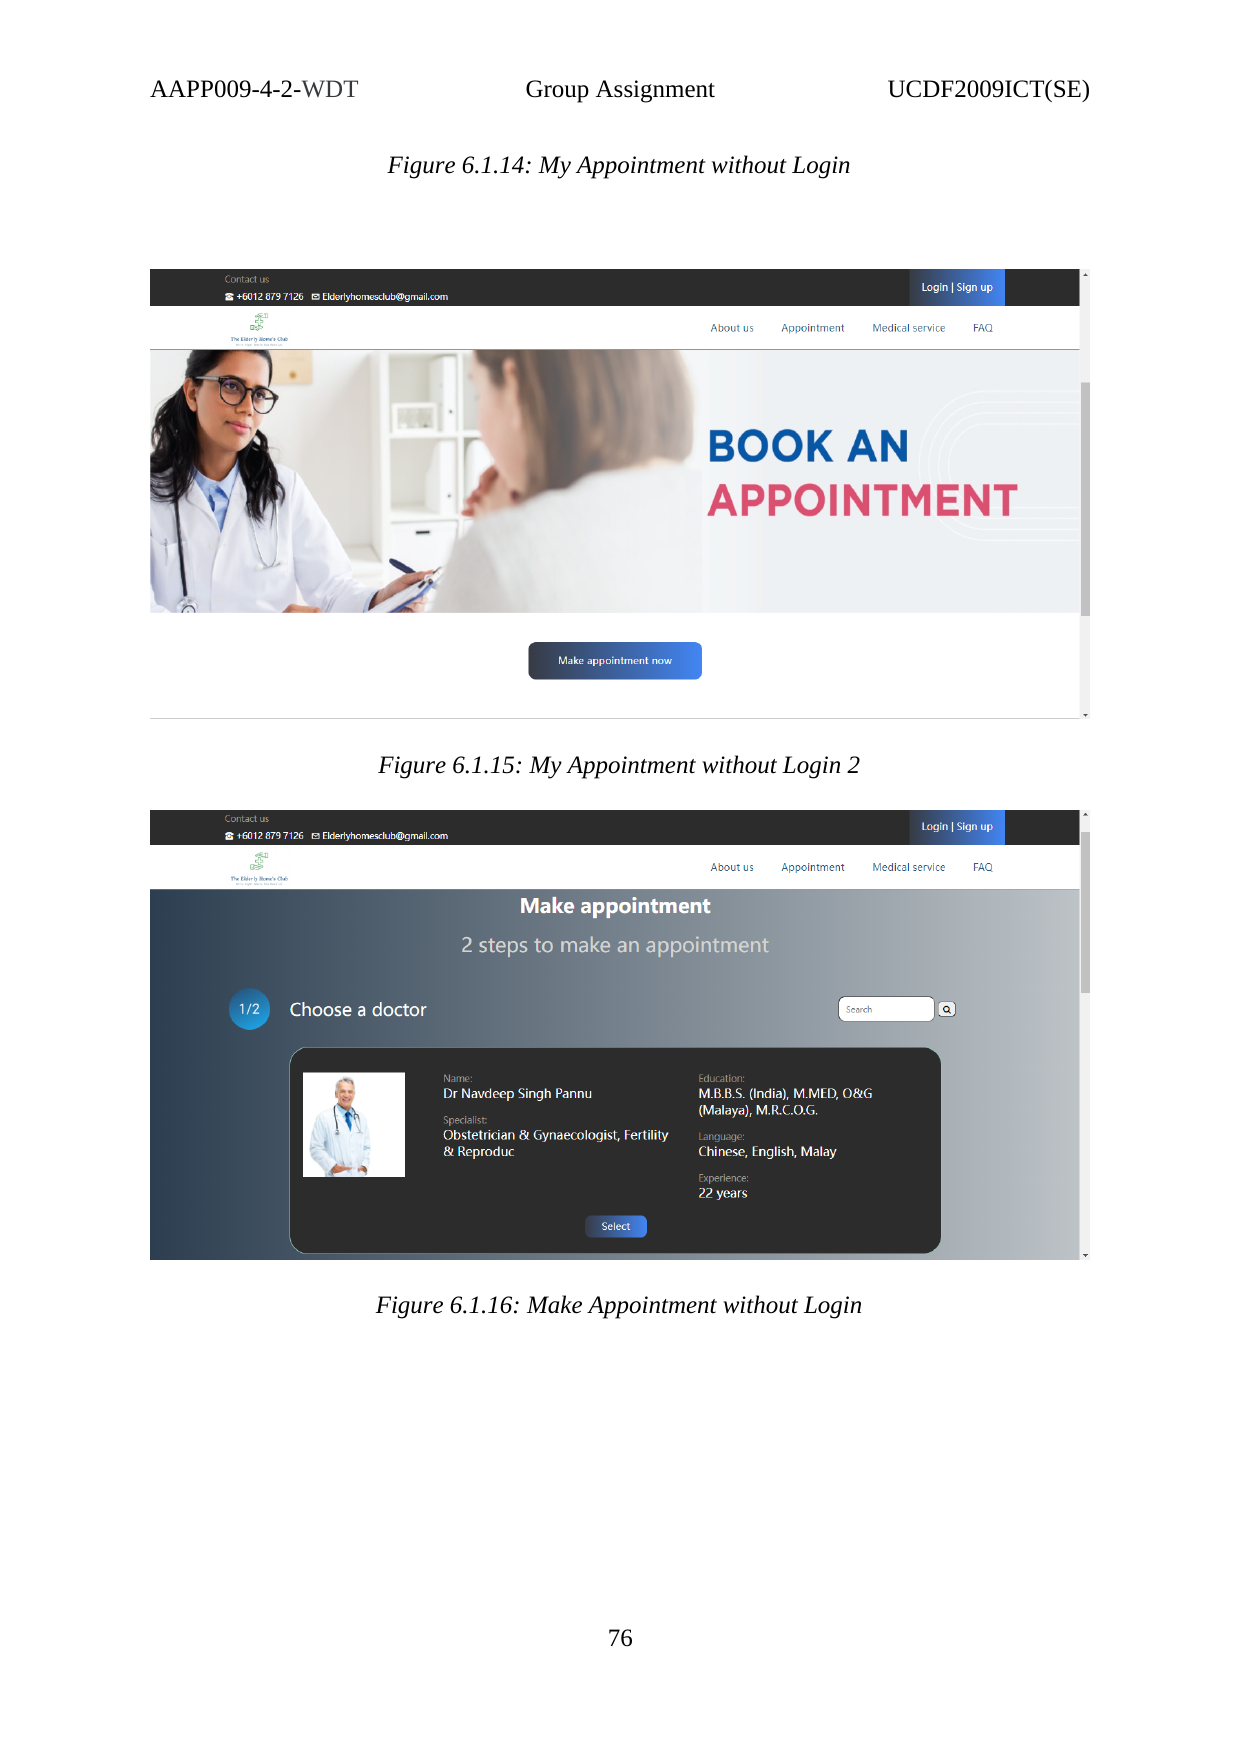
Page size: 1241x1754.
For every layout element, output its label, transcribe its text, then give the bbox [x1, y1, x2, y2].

text Figure 6.1.14: My Appointment without Login [150, 150, 1090, 179]
picture [150, 269, 1091, 719]
text Figure 6.1.15: My Appointment without Login 2 [150, 750, 1090, 779]
text Figure 6.1.16: Make Appointment without Login [150, 1290, 1090, 1319]
picture [150, 810, 1091, 1260]
